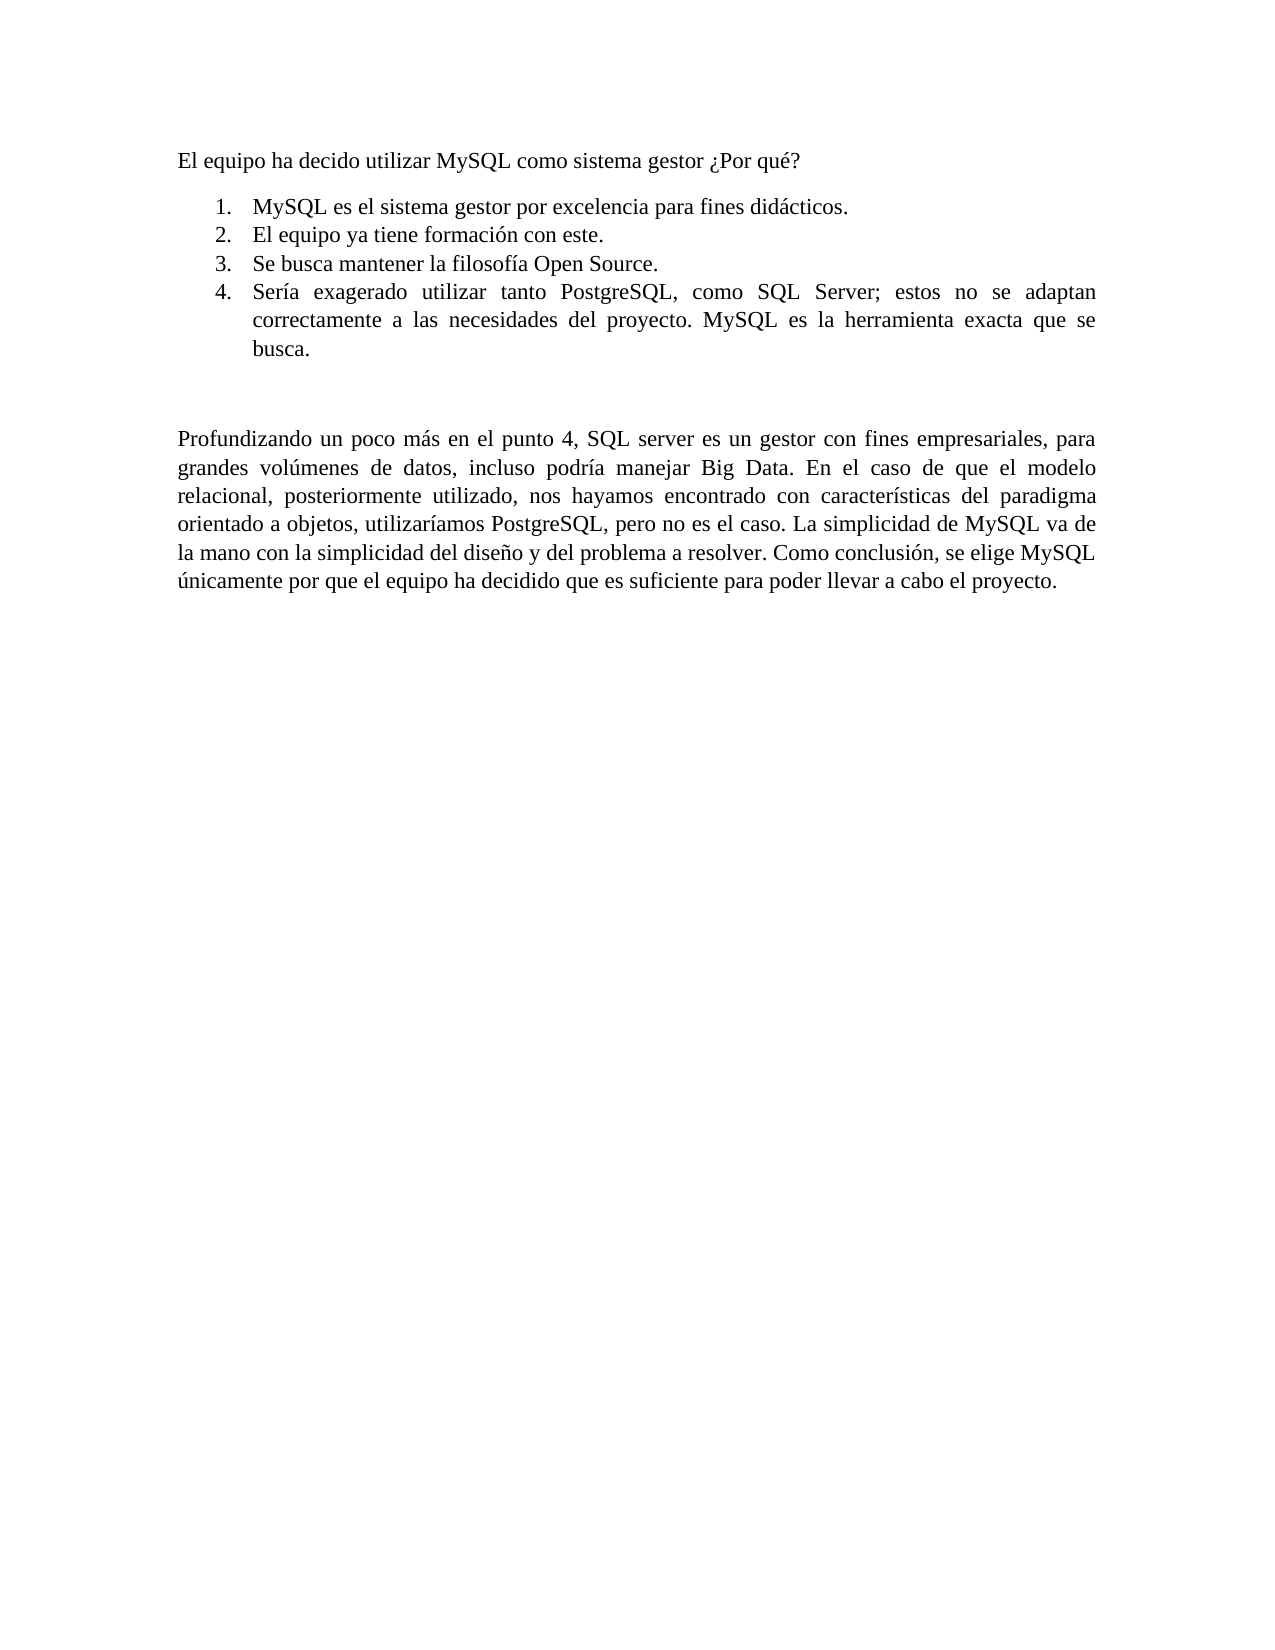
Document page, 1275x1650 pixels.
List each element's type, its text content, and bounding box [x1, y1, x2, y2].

list Se busca mantener la filosofía Open Source. [215, 249, 1098, 276]
list Sería exagerado utilizar tanto PostgreSQL, como SQL Server; estos no se adaptan correctamente a las necesidades del proyecto. MySQL es la herramienta exacta que se busca. [215, 278, 1098, 361]
list MySQL es el sistema gestor por excelencia para fines didácticos. [215, 193, 1098, 219]
list El equipo ya tiene formación con este. [215, 221, 1098, 247]
text El equipo ha decido utilizar MySQL como sistema gestor ¿Por qué? [177, 148, 1098, 174]
text Profundizando un poco más en el punto 4, SQL server es un gestor con fines empresariales, para grandes volúmenes de datos, incluso podría manejar Big Data. En el caso de que el modelo relacional, posteriormente utilizado, nos hayamos encontrado con características del paradigma orientado a objetos, utilizaríamos PostgreSQL, pero no es el caso. La simplicidad de MySQL va de la mano con la simplicidad del diseño y del problema a resolver. Como conclusión, se elige MySQL únicamente por que el equipo ha decidido que es suficiente para poder llevar a cabo el proyecto. [177, 425, 1098, 594]
